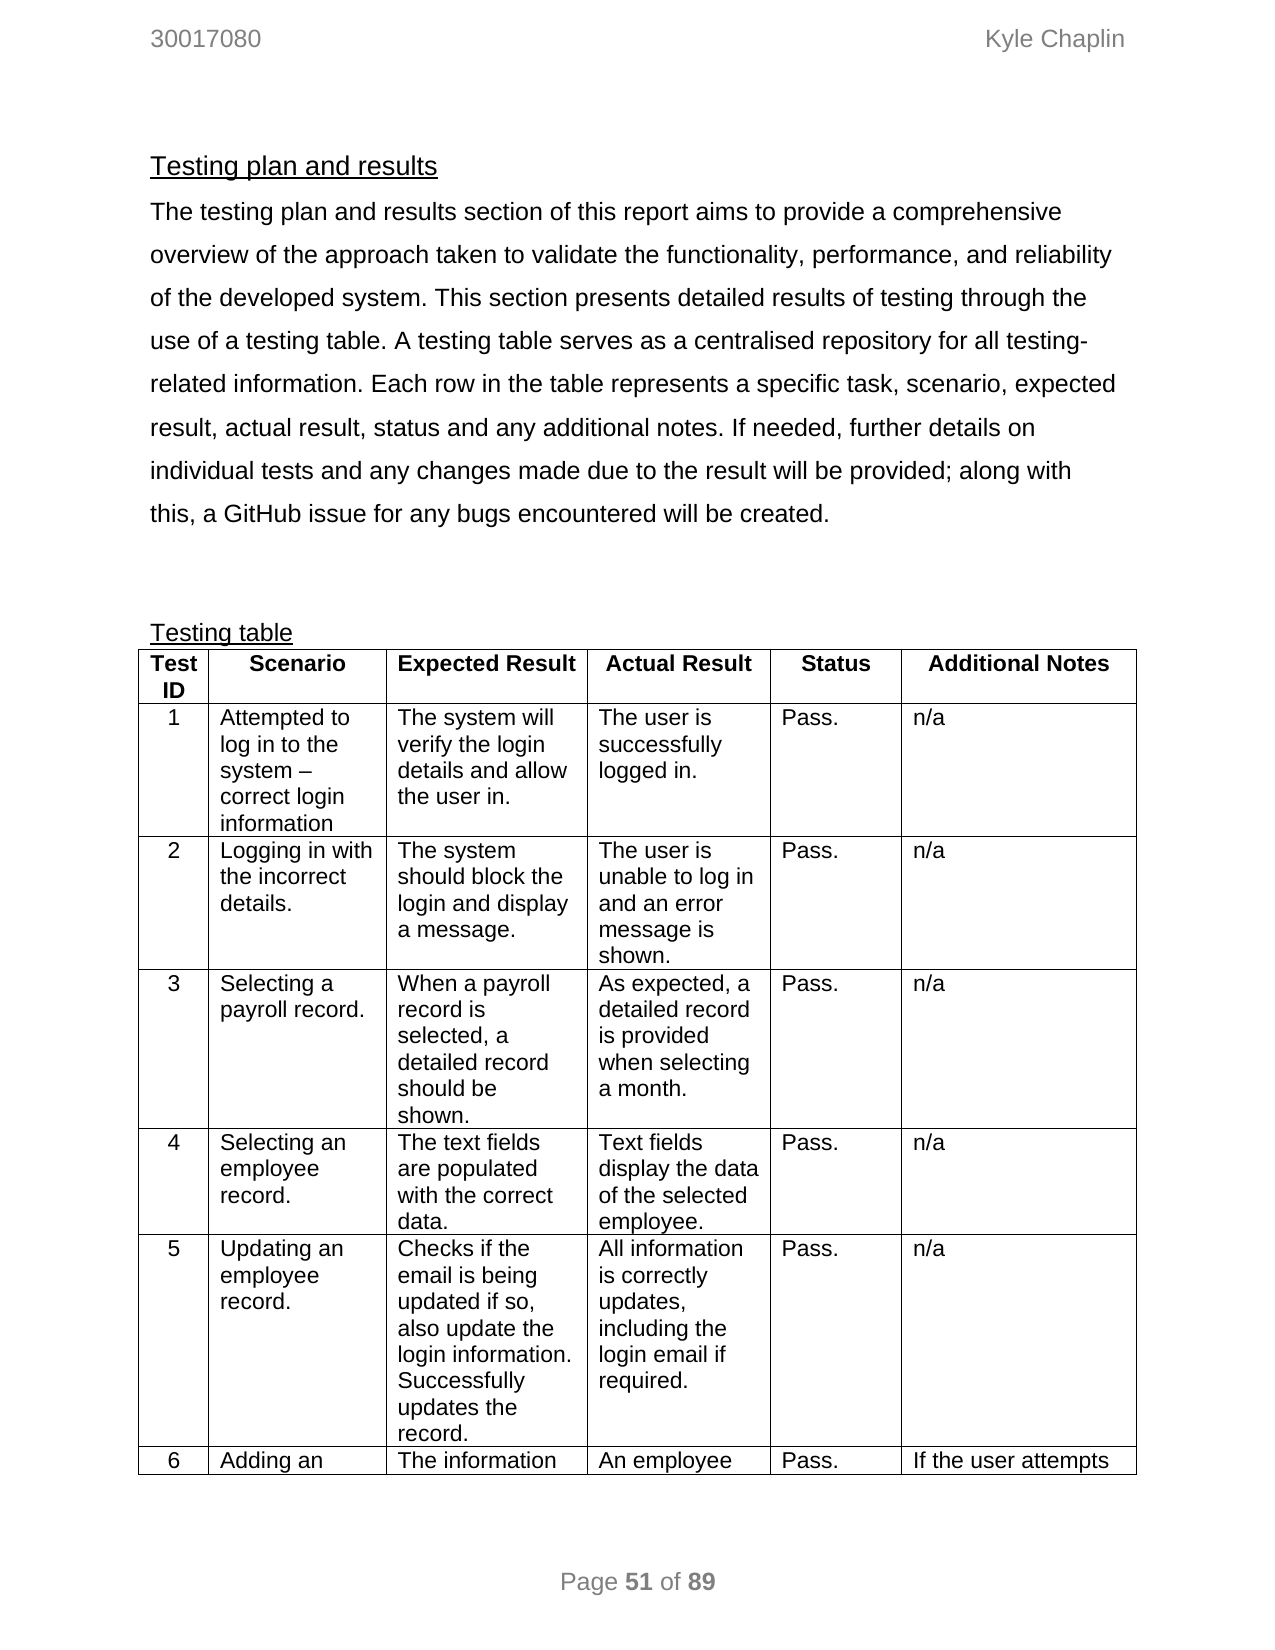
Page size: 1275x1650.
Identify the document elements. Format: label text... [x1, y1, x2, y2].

table_header Test ID [139, 650, 208, 703]
table_cell 4 [139, 1129, 208, 1234]
subtitle Testing table [150, 618, 1125, 647]
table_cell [387, 1447, 587, 1474]
table_cell Updating an employee record. [209, 1235, 386, 1446]
table_cell 3 [139, 970, 208, 1128]
table_cell n/a [902, 1235, 1136, 1446]
table_cell Selecting a payroll record. [209, 970, 386, 1128]
table_cell Pass. [771, 1129, 901, 1234]
text The testing plan and results section of this report aims to provide a comprehensive overview of the approach taken to validate the functionality, performance, and reliability of the developed system. This section presents detailed results of testing through the use of a testing table. A testing table serves as a centralised repository for all testing-related information. Each row in the table represents a specific task, scenario, expected result, actual result, status and any additional notes. If needed, further details on individual tests and any changes made due to the result will be provided; along with this, a GitHub issue for any bugs encountered will be created. [150, 197, 1125, 527]
table_cell When a payroll record is selected, a detailed record should be shown. [387, 970, 587, 1128]
table_header Expected Result [387, 650, 587, 703]
table_cell Pass. [771, 1447, 901, 1474]
table_cell Selecting an employee record. [209, 1129, 386, 1234]
table_cell n/a [902, 970, 1136, 1128]
subtitle Testing plan and results [150, 150, 1125, 181]
table_cell n/a [902, 704, 1136, 836]
table_cell 1 [139, 704, 208, 836]
table_cell The system will verify the login details and allow the user in. [387, 704, 587, 836]
table_cell 6 [139, 1447, 208, 1474]
table_cell As expected, a detailed record is provided when selecting a month. [588, 970, 770, 1128]
table_cell 2 [139, 837, 208, 969]
table_cell n/a [902, 1129, 1136, 1234]
table_cell Pass. [771, 1235, 901, 1446]
table_cell The system should block the login and display a message. [387, 837, 587, 969]
table_cell Pass. [771, 704, 901, 836]
table_header Actual Result [588, 650, 770, 703]
table_cell All information is correctly updates, including the login email if required. [588, 1235, 770, 1446]
table_cell The text fields are populated with the correct data. [387, 1129, 587, 1234]
table_cell Pass. [771, 970, 901, 1128]
table_cell 5 [139, 1235, 208, 1446]
table_cell n/a [902, 837, 1136, 969]
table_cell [902, 1447, 1136, 1474]
table_cell Adding an employee. [209, 1447, 386, 1474]
table_cell Logging in with the incorrect details. [209, 837, 386, 969]
table_cell Checks if the email is being updated if so, also update the login information. Successfully updates the record. [387, 1235, 587, 1446]
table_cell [588, 1447, 770, 1474]
table_header Scenario [209, 650, 386, 703]
table_header Additional Notes [902, 650, 1136, 703]
table_cell Pass. [771, 837, 901, 969]
table_header Status [771, 650, 901, 703]
table_cell Text fields display the data of the selected employee. [588, 1129, 770, 1234]
table_cell The user is successfully logged in. [588, 704, 770, 836]
table_cell Attempted to log in to the system – correct login information [209, 704, 386, 836]
table_cell The user is unable to log in and an error message is shown. [588, 837, 770, 969]
